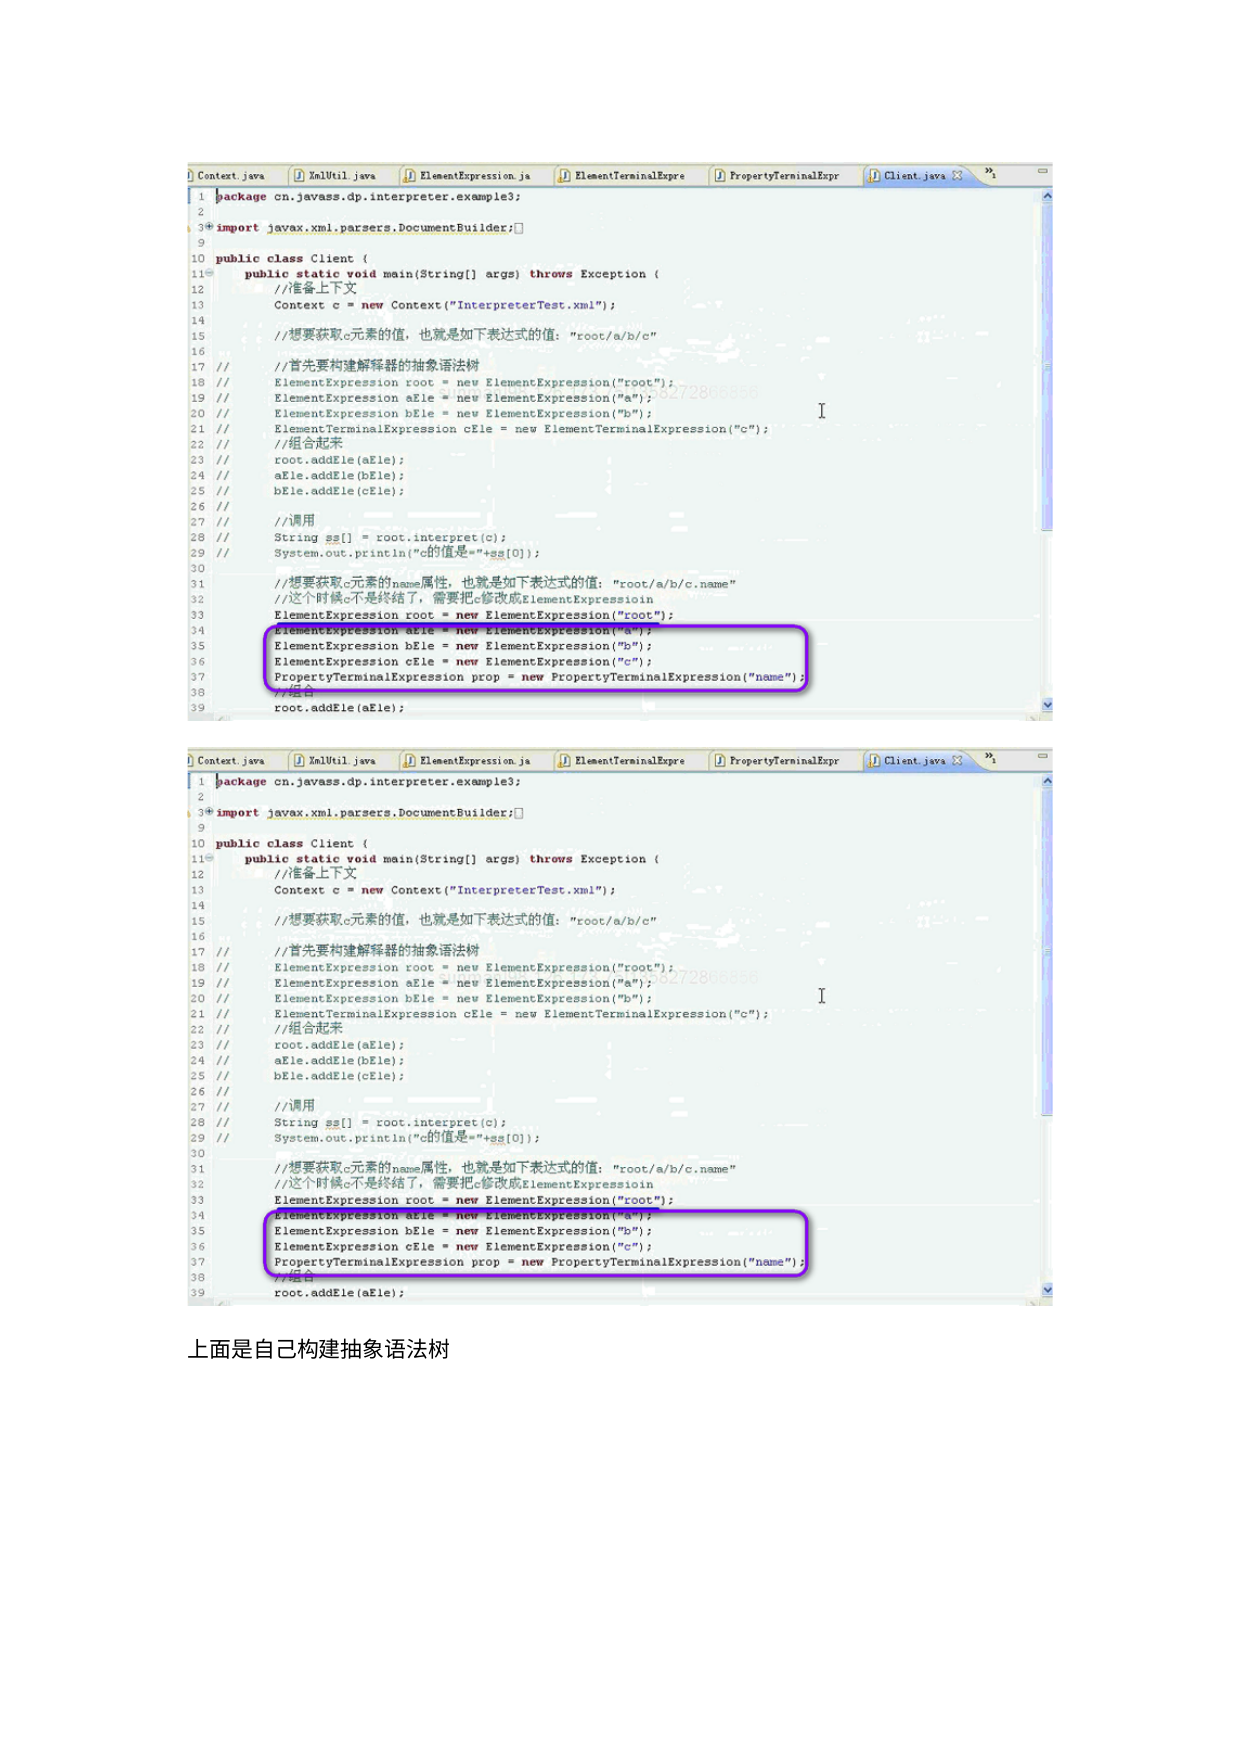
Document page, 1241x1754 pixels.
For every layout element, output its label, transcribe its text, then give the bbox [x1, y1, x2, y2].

picture [187, 162, 1053, 721]
picture [187, 747, 1053, 1306]
text 上面是自己构建抽象语法树 [187, 1332, 1053, 1364]
